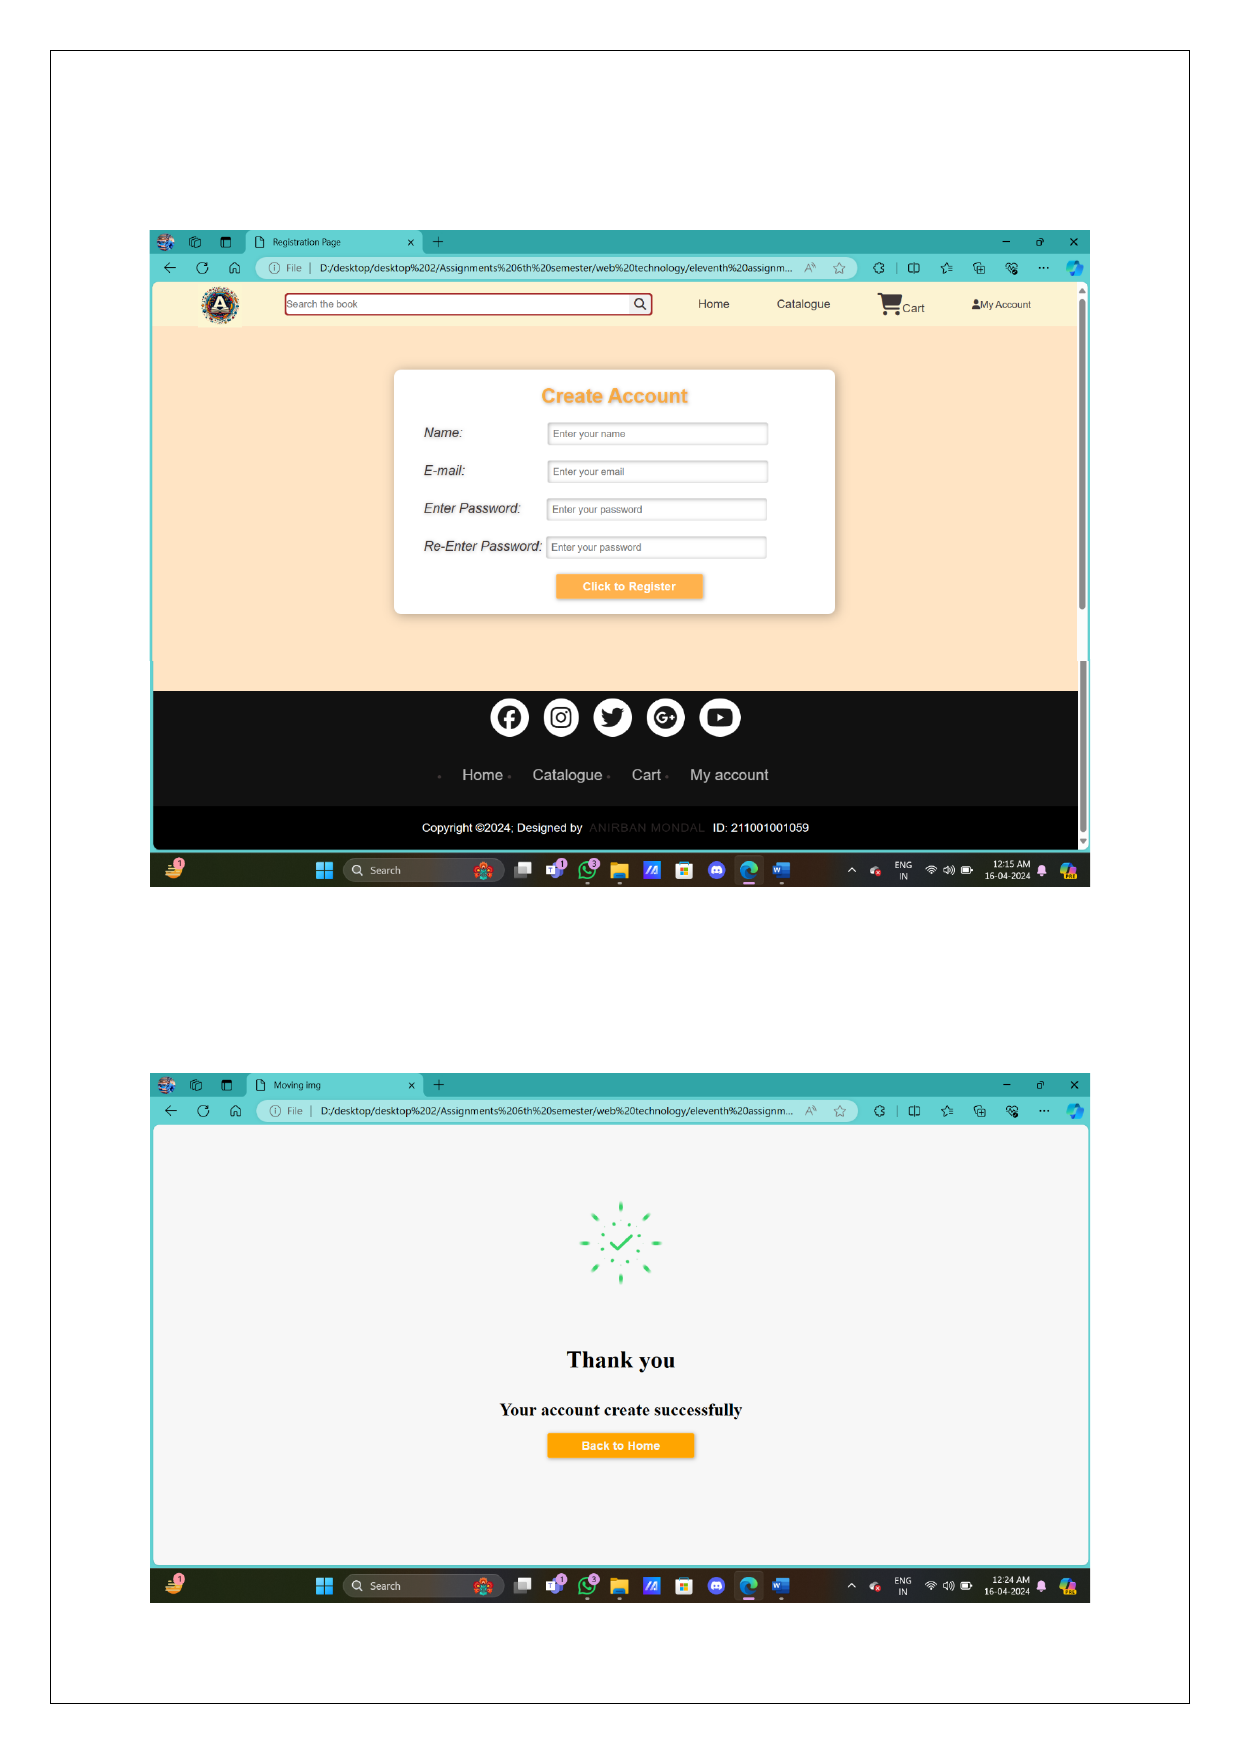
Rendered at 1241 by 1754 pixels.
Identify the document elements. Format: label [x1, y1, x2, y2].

picture [150, 1073, 1091, 1603]
picture [149, 230, 1091, 887]
